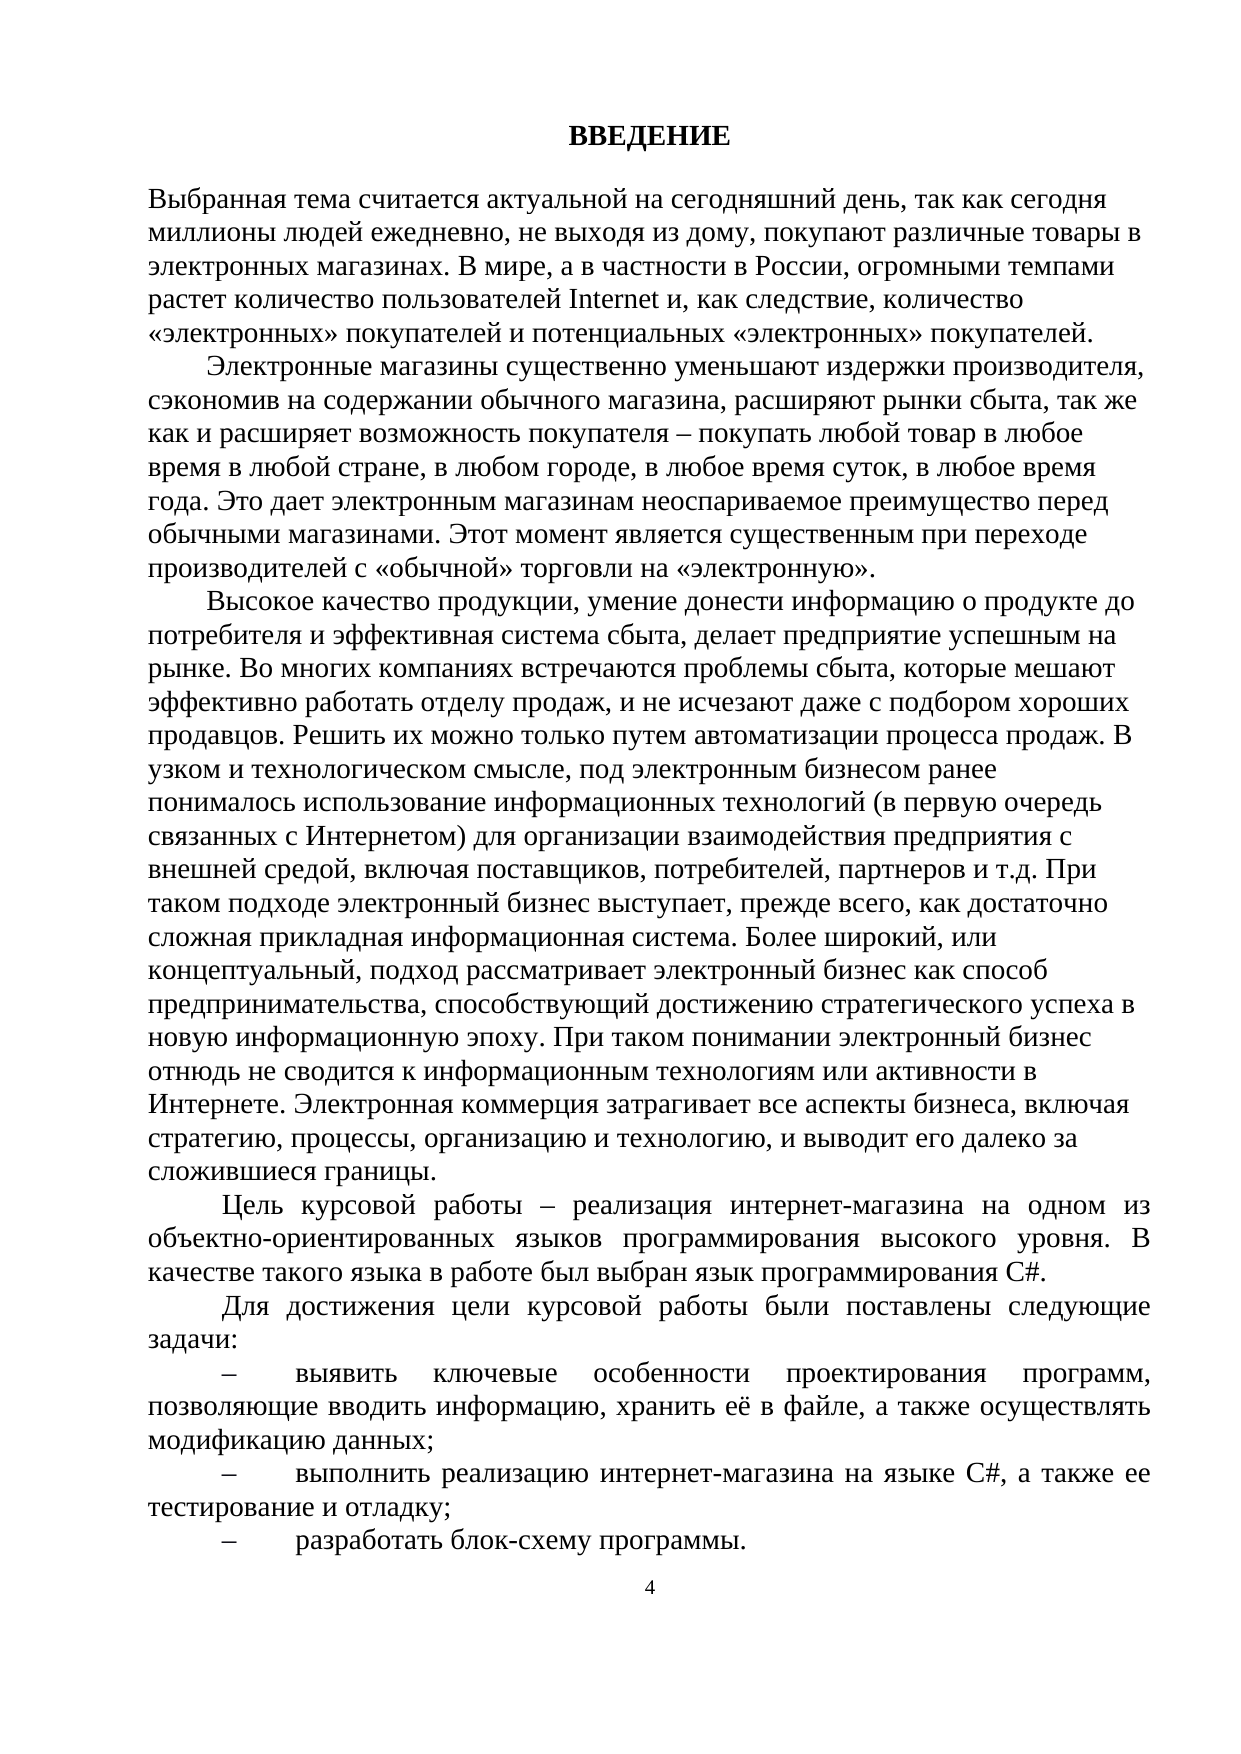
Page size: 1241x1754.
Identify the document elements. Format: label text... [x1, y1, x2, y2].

list разработать блок-схему программы. [148, 1522, 1152, 1556]
text Для достижения цели курсовой работы были поставлены следующие задачи: [148, 1288, 1152, 1355]
text ВВЕДЕНИЕ [148, 118, 1152, 152]
text Цель курсовой работы – реализация интернет-магазина на одном из объектно-ориентированных языков программирования высокого уровня. В качестве такого языка в работе был выбран язык программирования C#. [148, 1187, 1152, 1288]
list выполнить реализацию интернет-магазина на языке C#, а также ее тестирование и отладку; [148, 1455, 1152, 1522]
list выявить ключевые особенности проектирования программ, позволяющие вводить информацию, хранить её в файле, а также осуществлять модификацию данных; [148, 1355, 1152, 1455]
